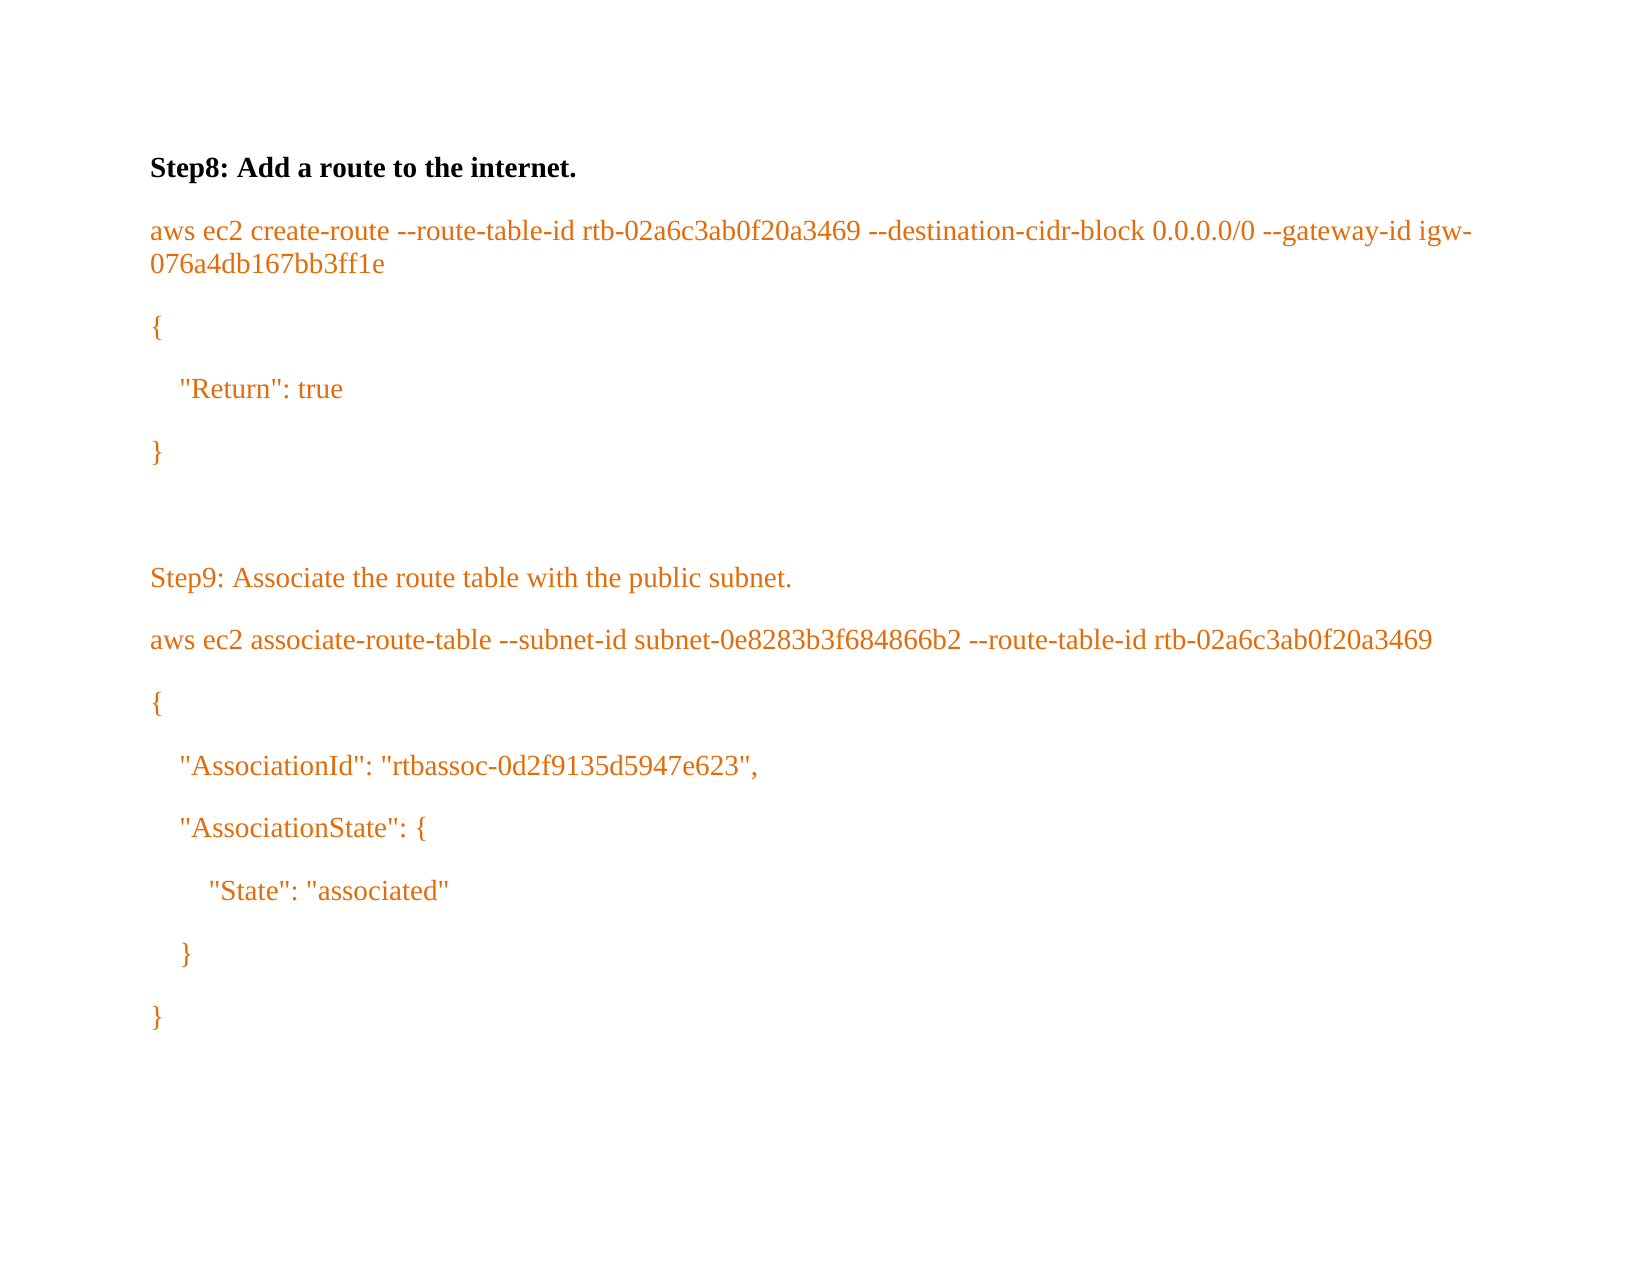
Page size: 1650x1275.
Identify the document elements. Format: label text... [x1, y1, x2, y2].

text aws ec2 associate-route-table --subnet-id subnet-0e8283b3f684866b2 --route-table-id rtb-02a6c3ab0f20a3469 [150, 622, 1500, 656]
text "AssociationId": "rtbassoc-0d2f9135d5947e623", [150, 748, 1500, 781]
text Step8: Add a route to the internet. [150, 150, 1500, 183]
text } [150, 936, 1500, 969]
text aws ec2 create-route --route-table-id rtb-02a6c3ab0f20a3469 --destination-cidr-block 0.0.0.0/0 --gateway-id igw-076a4db167bb3ff1e [150, 213, 1500, 280]
text "State": "associated" [150, 873, 1500, 907]
text { [150, 309, 1500, 342]
text "AssociationState": { [150, 811, 1500, 844]
text } [150, 434, 1500, 468]
text Step9: Associate the route table with the public subnet. [150, 560, 1500, 593]
text { [150, 685, 1500, 719]
text "Return": true [150, 372, 1500, 405]
text } [150, 999, 1500, 1032]
